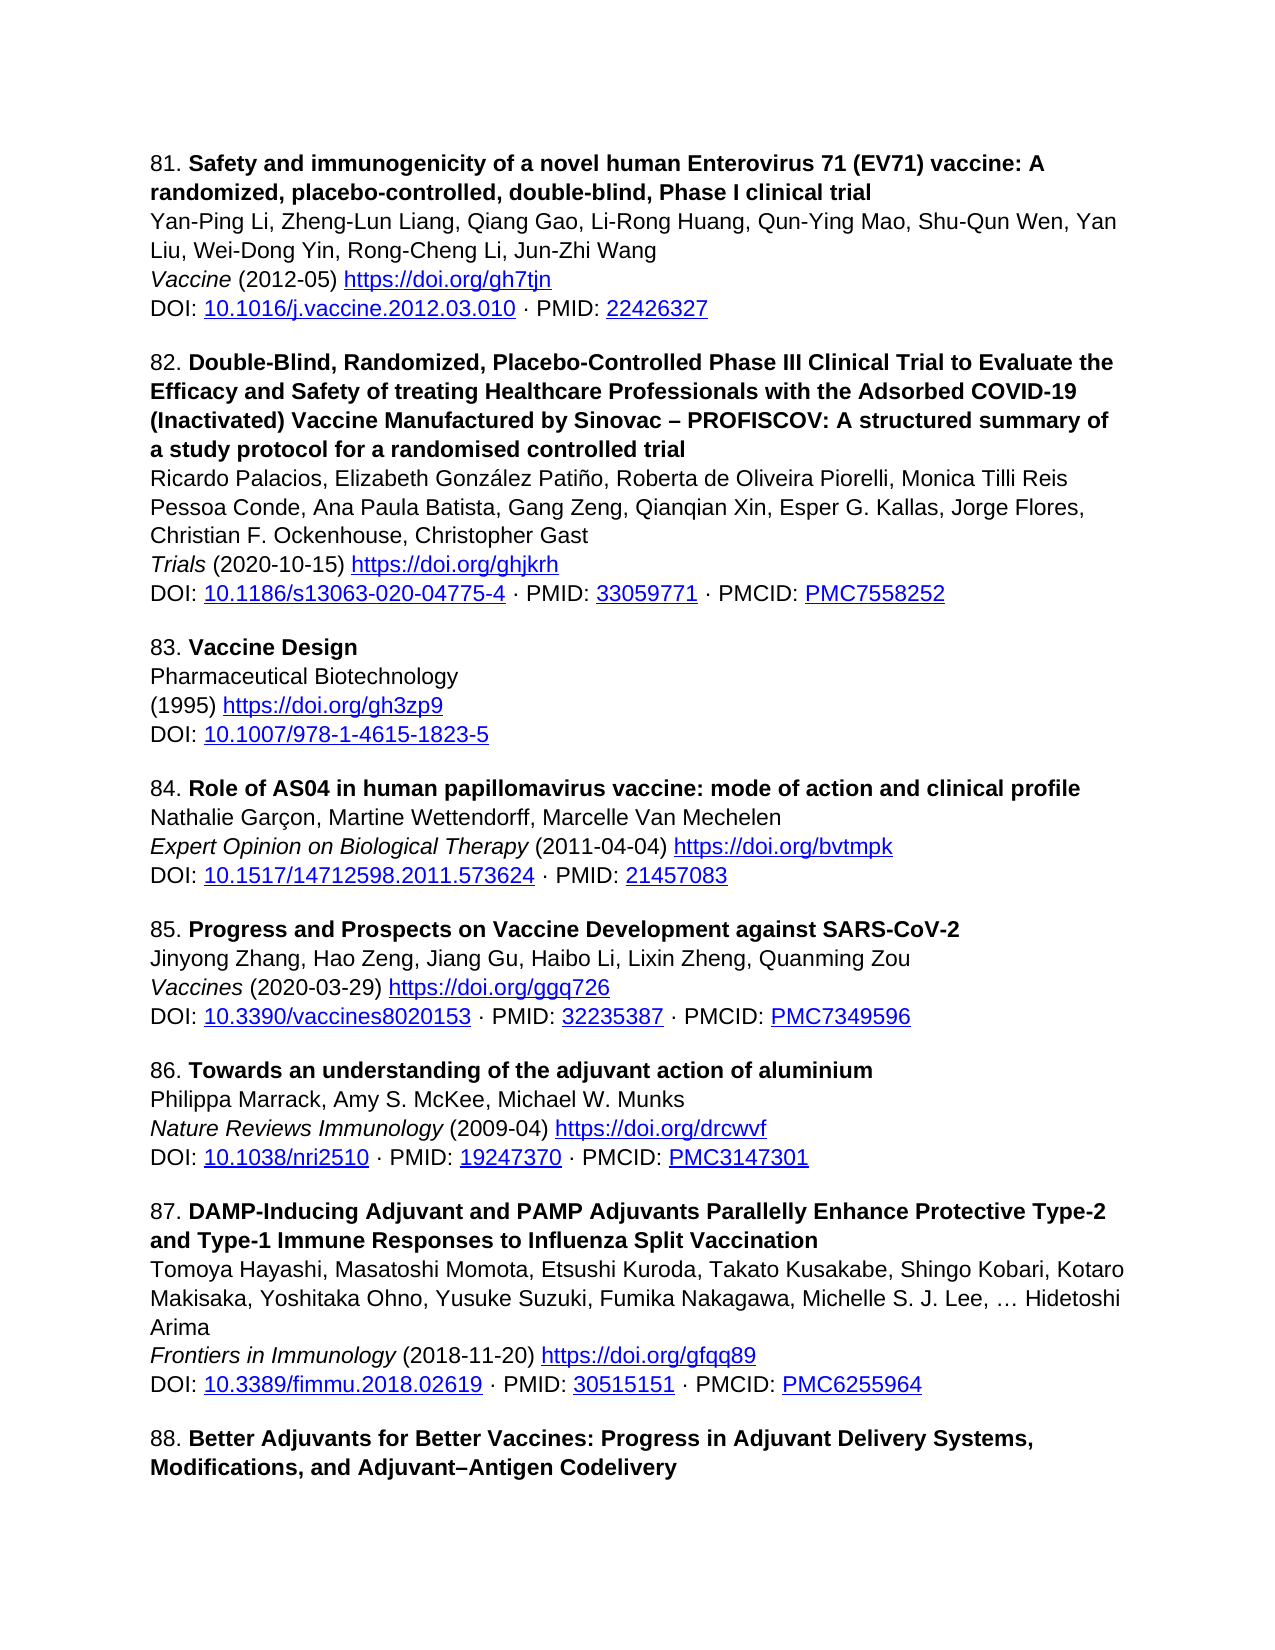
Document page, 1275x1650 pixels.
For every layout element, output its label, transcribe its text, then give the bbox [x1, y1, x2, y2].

text 83. Vaccine Design Pharmaceutical Biotechnology (1995) https://doi.org/gh3zp9 DOI: 10.1007/978-1-4615-1823-5 [150, 634, 1125, 748]
text 84. Role of AS04 in human papillomavirus vaccine: mode of action and clinical profile Nathalie Garçon, Martine Wettendorff, Marcelle Van Mechelen Expert Opinion on Biological Therapy (2011-04-04) https://doi.org/bvtmpk DOI: 10.1517/14712598.2011.573624 · PMID: 21457083 [150, 775, 1125, 888]
text 85. Progress and Prospects on Vaccine Development against SARS-CoV-2 Jinyong Zhang, Hao Zeng, Jiang Gu, Haibo Li, Lixin Zheng, Quanming Zou Vaccines (2020-03-29) https://doi.org/ggq726 DOI: 10.3390/vaccines8020153 · PMID: 32235387 · PMCID: PMC7349596 [150, 916, 1125, 1029]
text 86. Towards an understanding of the adjuvant action of aluminium Philippa Marrack, Amy S. McKee, Michael W. Munks Nature Reviews Immunology (2009-04) https://doi.org/drcwvf DOI: 10.1038/nri2510 · PMID: 19247370 · PMCID: PMC3147301 [150, 1057, 1125, 1170]
text 87. DAMP-Inducing Adjuvant and PAMP Adjuvants Parallelly Enhance Protective Type-2 and Type-1 Immune Responses to Influenza Split Vaccination Tomoya Hayashi, Masatoshi Momota, Etsushi Kuroda, Takato Kusakabe, Shingo Kobari, Kotaro Makisaka, Yoshitaka Ohno, Yusuke Suzuki, Fumika Nakagawa, Michelle S. J. Lee, … Hidetoshi Arima Frontiers in Immunology (2018-11-20) https://doi.org/gfqq89 DOI: 10.3389/fimmu.2018.02619 · PMID: 30515151 · PMCID: PMC6255964 [150, 1198, 1125, 1398]
text 82. Double-Blind, Randomized, Placebo-Controlled Phase III Clinical Trial to Evaluate the Efficacy and Safety of treating Healthcare Professionals with the Adsorbed COVID-19 (Inactivated) Vaccine Manufactured by Sinovac – PROFISCOV: A structured summary of a study protocol for a randomised controlled trial Ricardo Palacios, Elizabeth González Patiño, Roberta de Oliveira Piorelli, Monica Tilli Reis Pessoa Conde, Ana Paula Batista, Gang Zeng, Qianqian Xin, Esper G. Kallas, Jorge Flores, Christian F. Ockenhouse, Christopher Gast Trials (2020-10-15) https://doi.org/ghjkrh DOI: 10.1186/s13063-020-04775-4 · PMID: 33059771 · PMCID: PMC7558252 [150, 349, 1125, 607]
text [150, 1425, 1125, 1481]
text 81. Safety and immunogenicity of a novel human Enterovirus 71 (EV71) vaccine: A randomized, placebo-controlled, double-blind, Phase I clinical trial Yan-Ping Li, Zheng-Lun Liang, Qiang Gao, Li-Rong Huang, Qun-Ying Mao, Shu-Qun Wen, Yan Liu, Wei-Dong Yin, Rong-Cheng Li, Jun-Zhi Wang Vaccine (2012-05) https://doi.org/gh7tjn DOI: 10.1016/j.vaccine.2012.03.010 · PMID: 22426327 [150, 150, 1125, 321]
